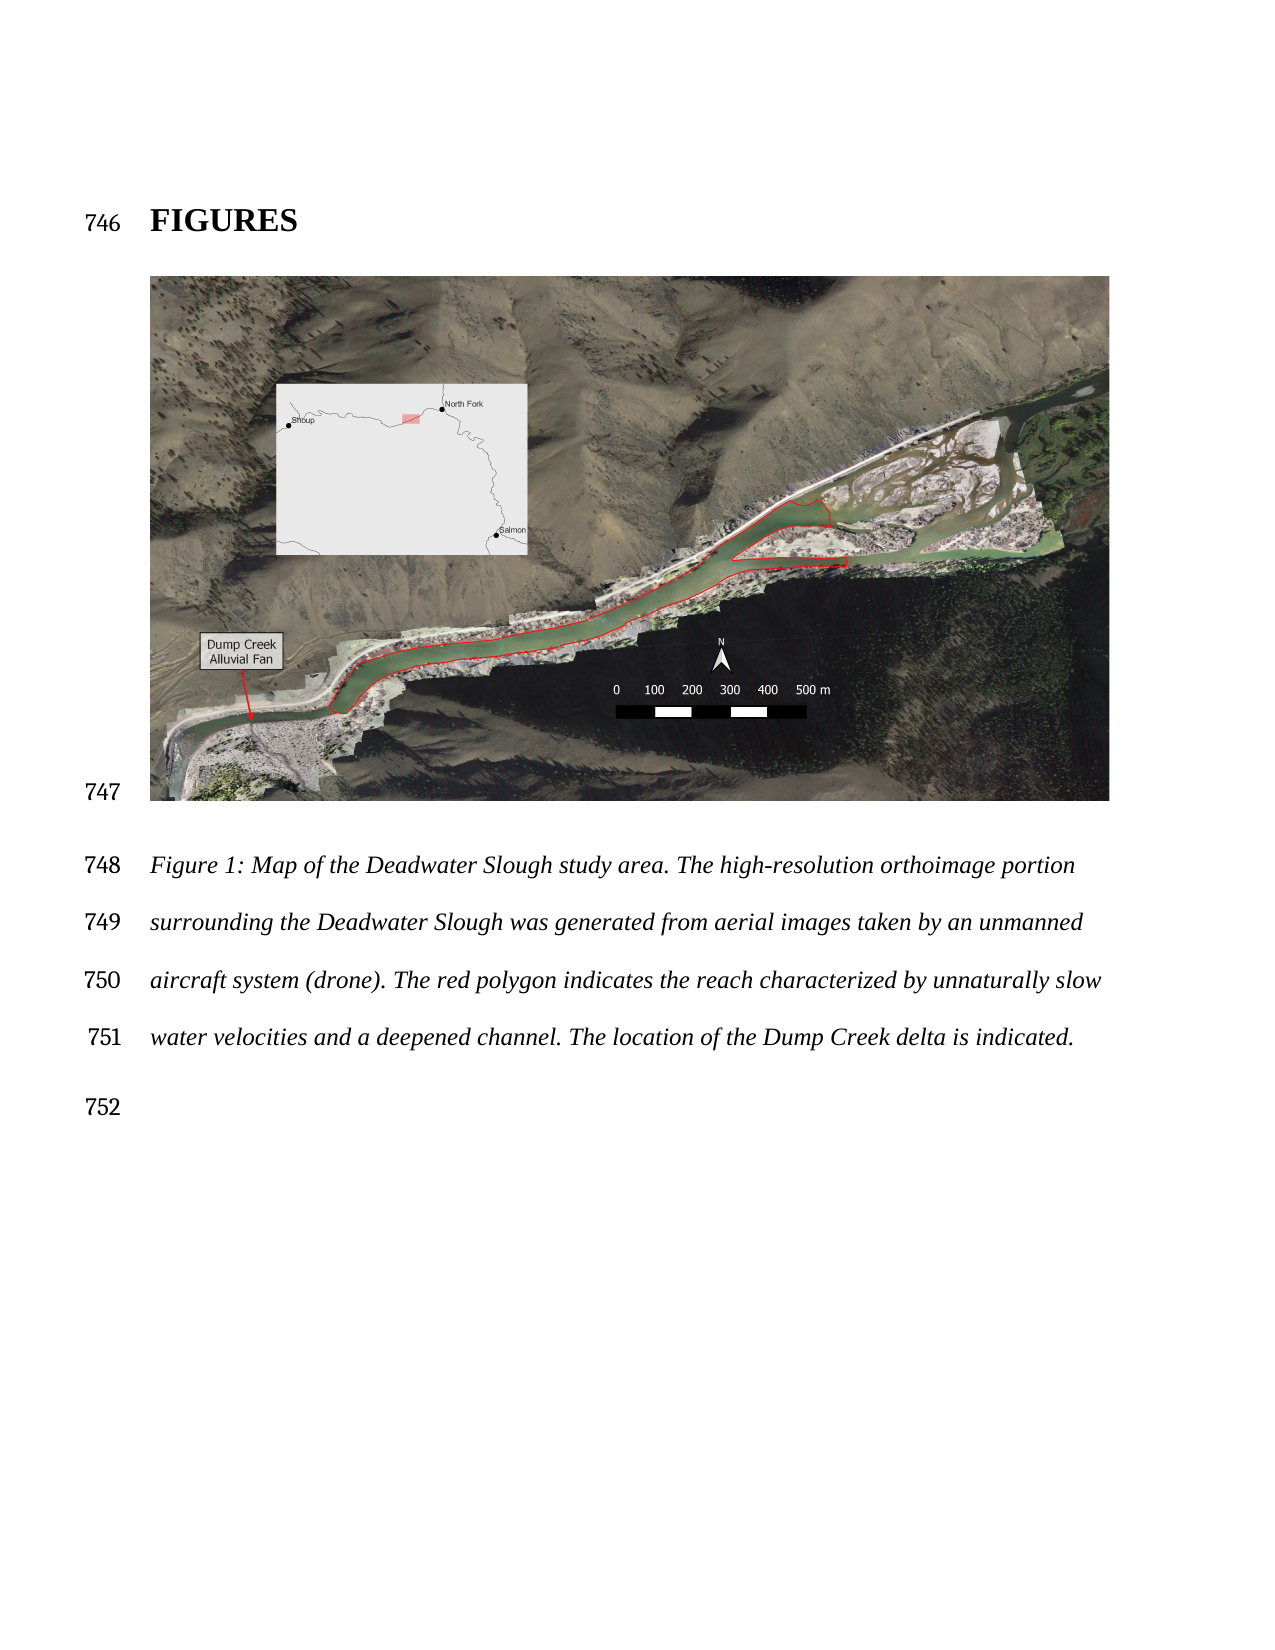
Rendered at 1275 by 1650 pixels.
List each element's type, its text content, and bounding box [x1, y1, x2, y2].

text Figure 1: Map of the Deadwater Slough study area. The high-resolution orthoimage portion surrounding the Deadwater Slough was generated from aerial images taken by an unmanned aircraft system (drone). The red polygon indicates the reach characterized by unnaturally slow water velocities and a deepened channel. The location of the Dump Creek delta is indicated. [150, 850, 1125, 1051]
subtitle Figures [150, 200, 1125, 238]
picture [150, 276, 1110, 801]
